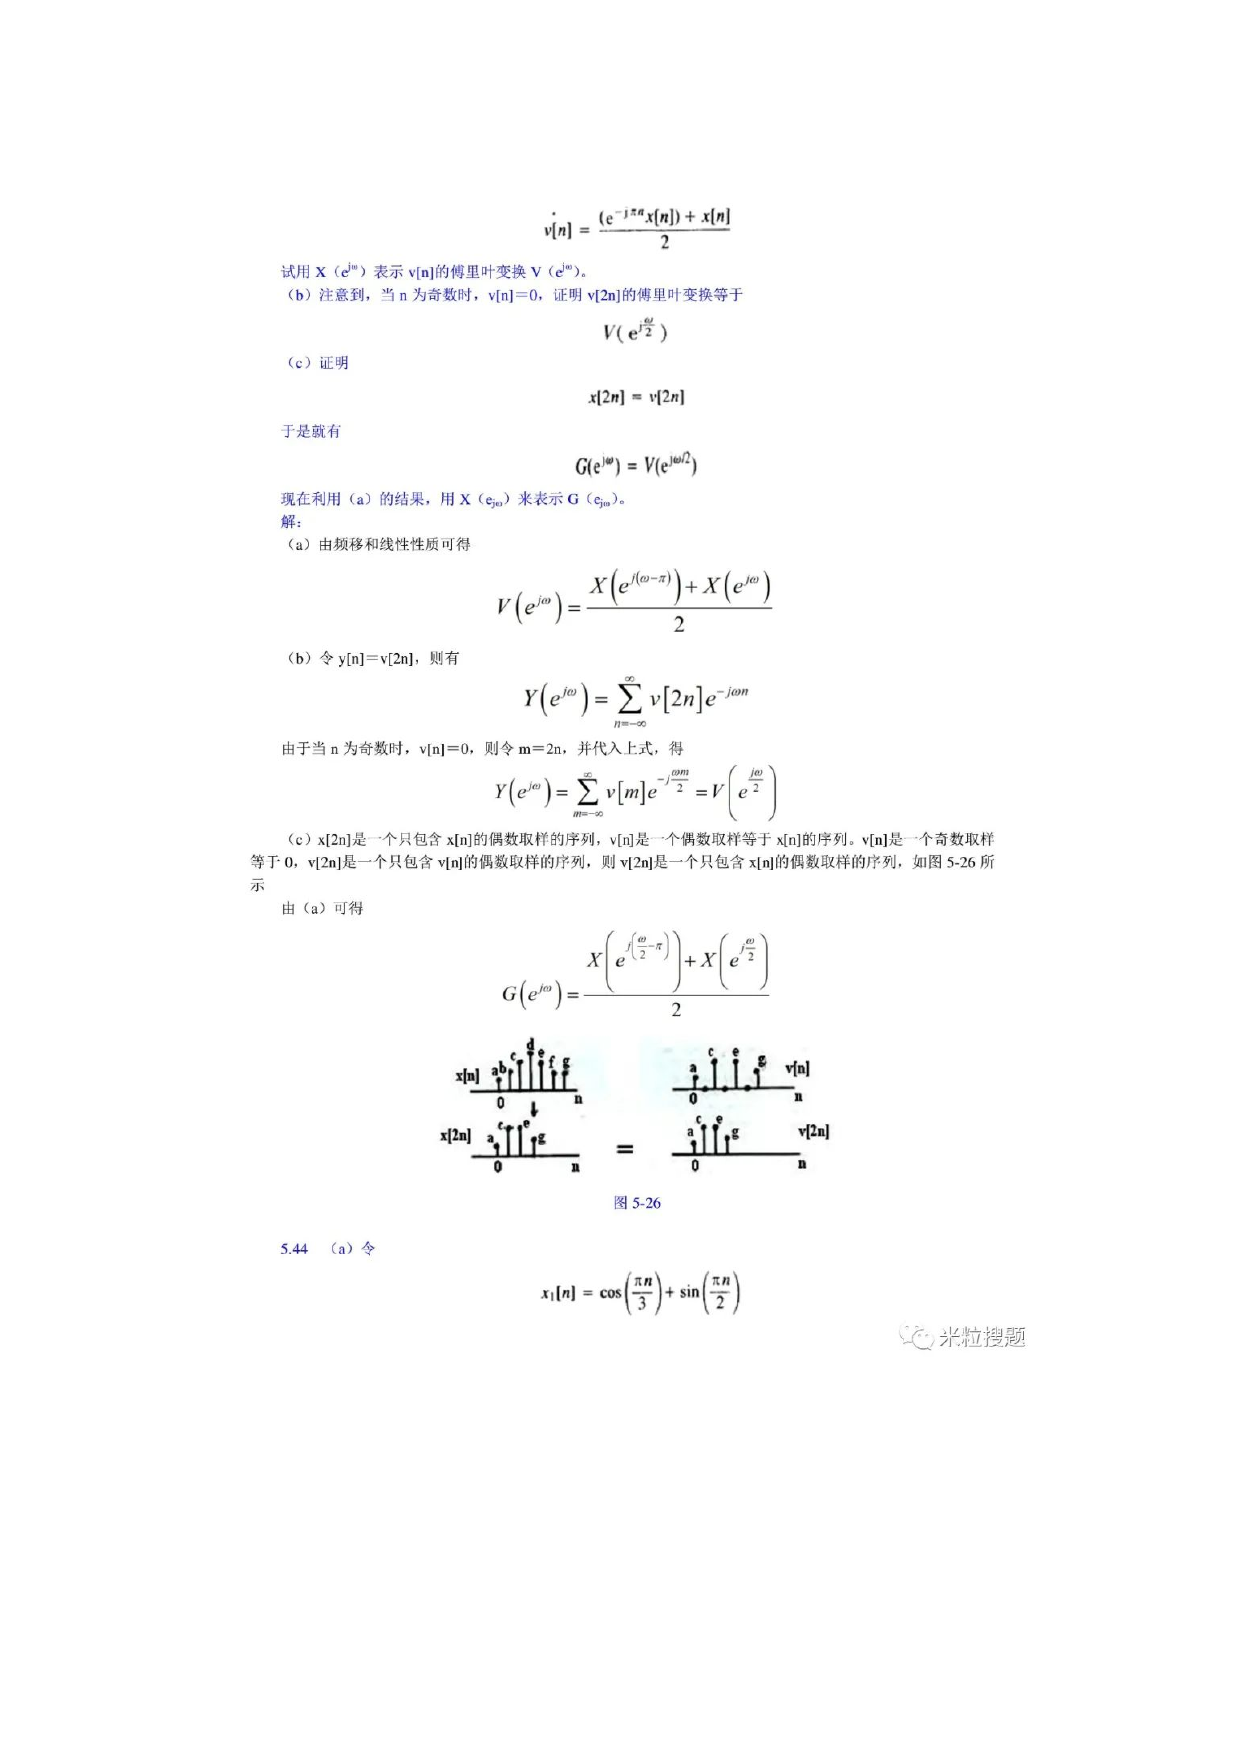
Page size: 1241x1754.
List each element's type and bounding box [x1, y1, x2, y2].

picture [187, 152, 1053, 1375]
